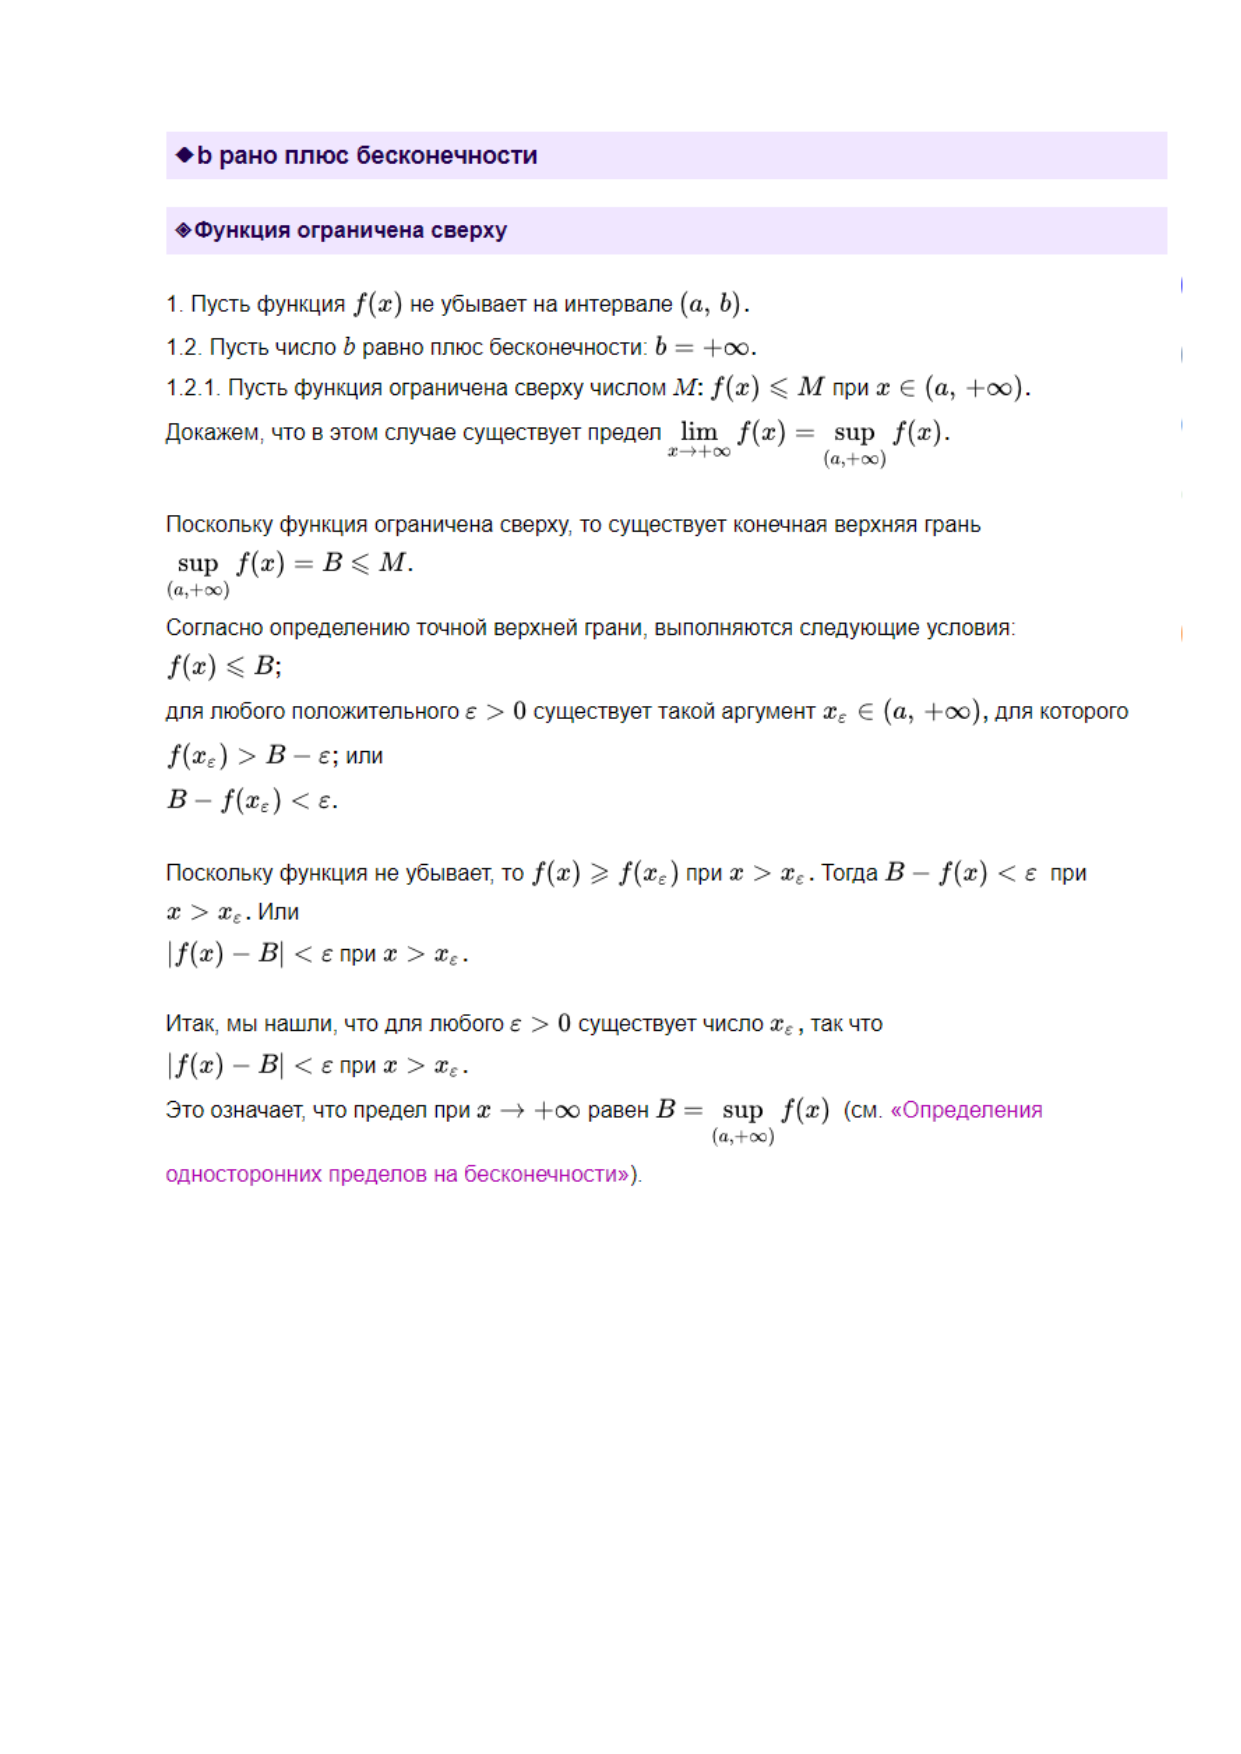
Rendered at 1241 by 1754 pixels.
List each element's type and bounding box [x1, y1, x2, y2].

picture [154, 118, 1183, 1207]
